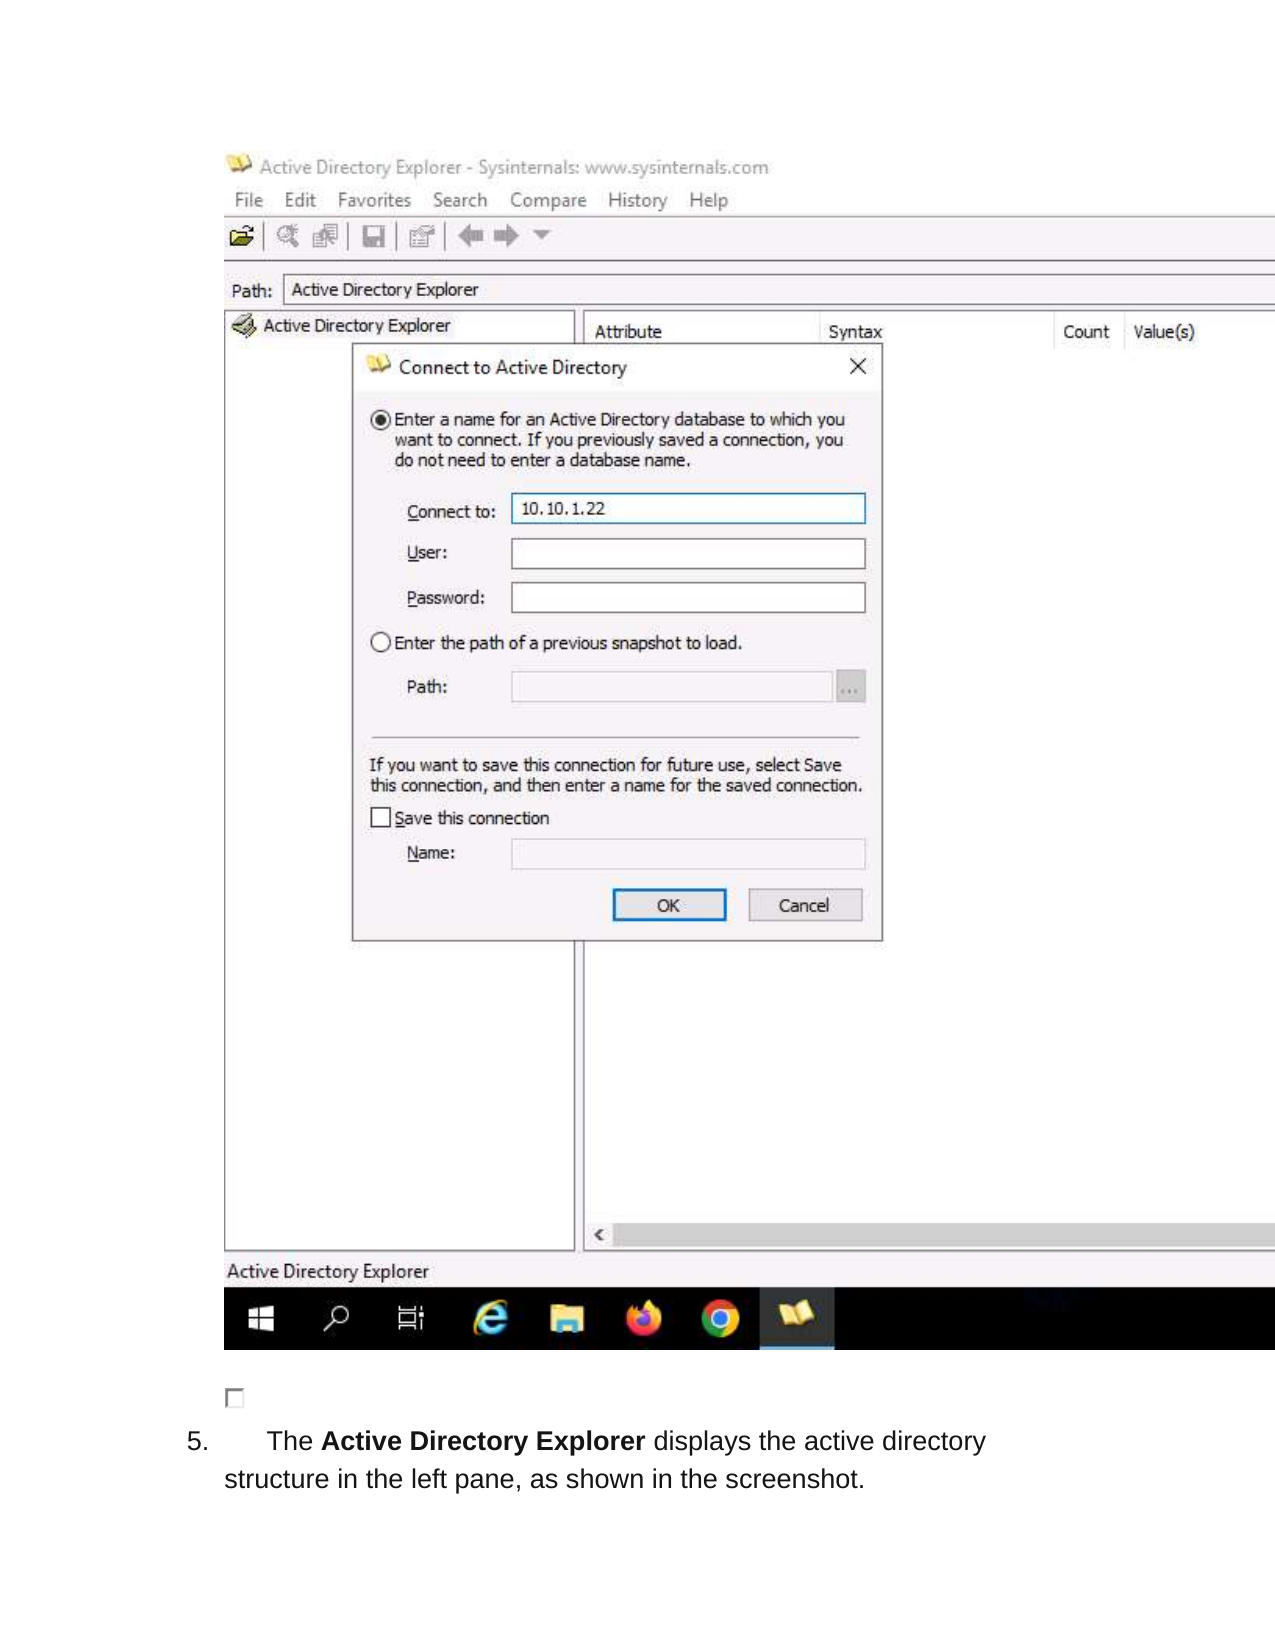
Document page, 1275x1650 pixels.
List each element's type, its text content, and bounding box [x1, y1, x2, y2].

list The Active Directory Explorer displays the active directory structure in the left pane, as shown in the screenshot. [187, 1381, 1094, 1495]
picture [224, 150, 1275, 1350]
